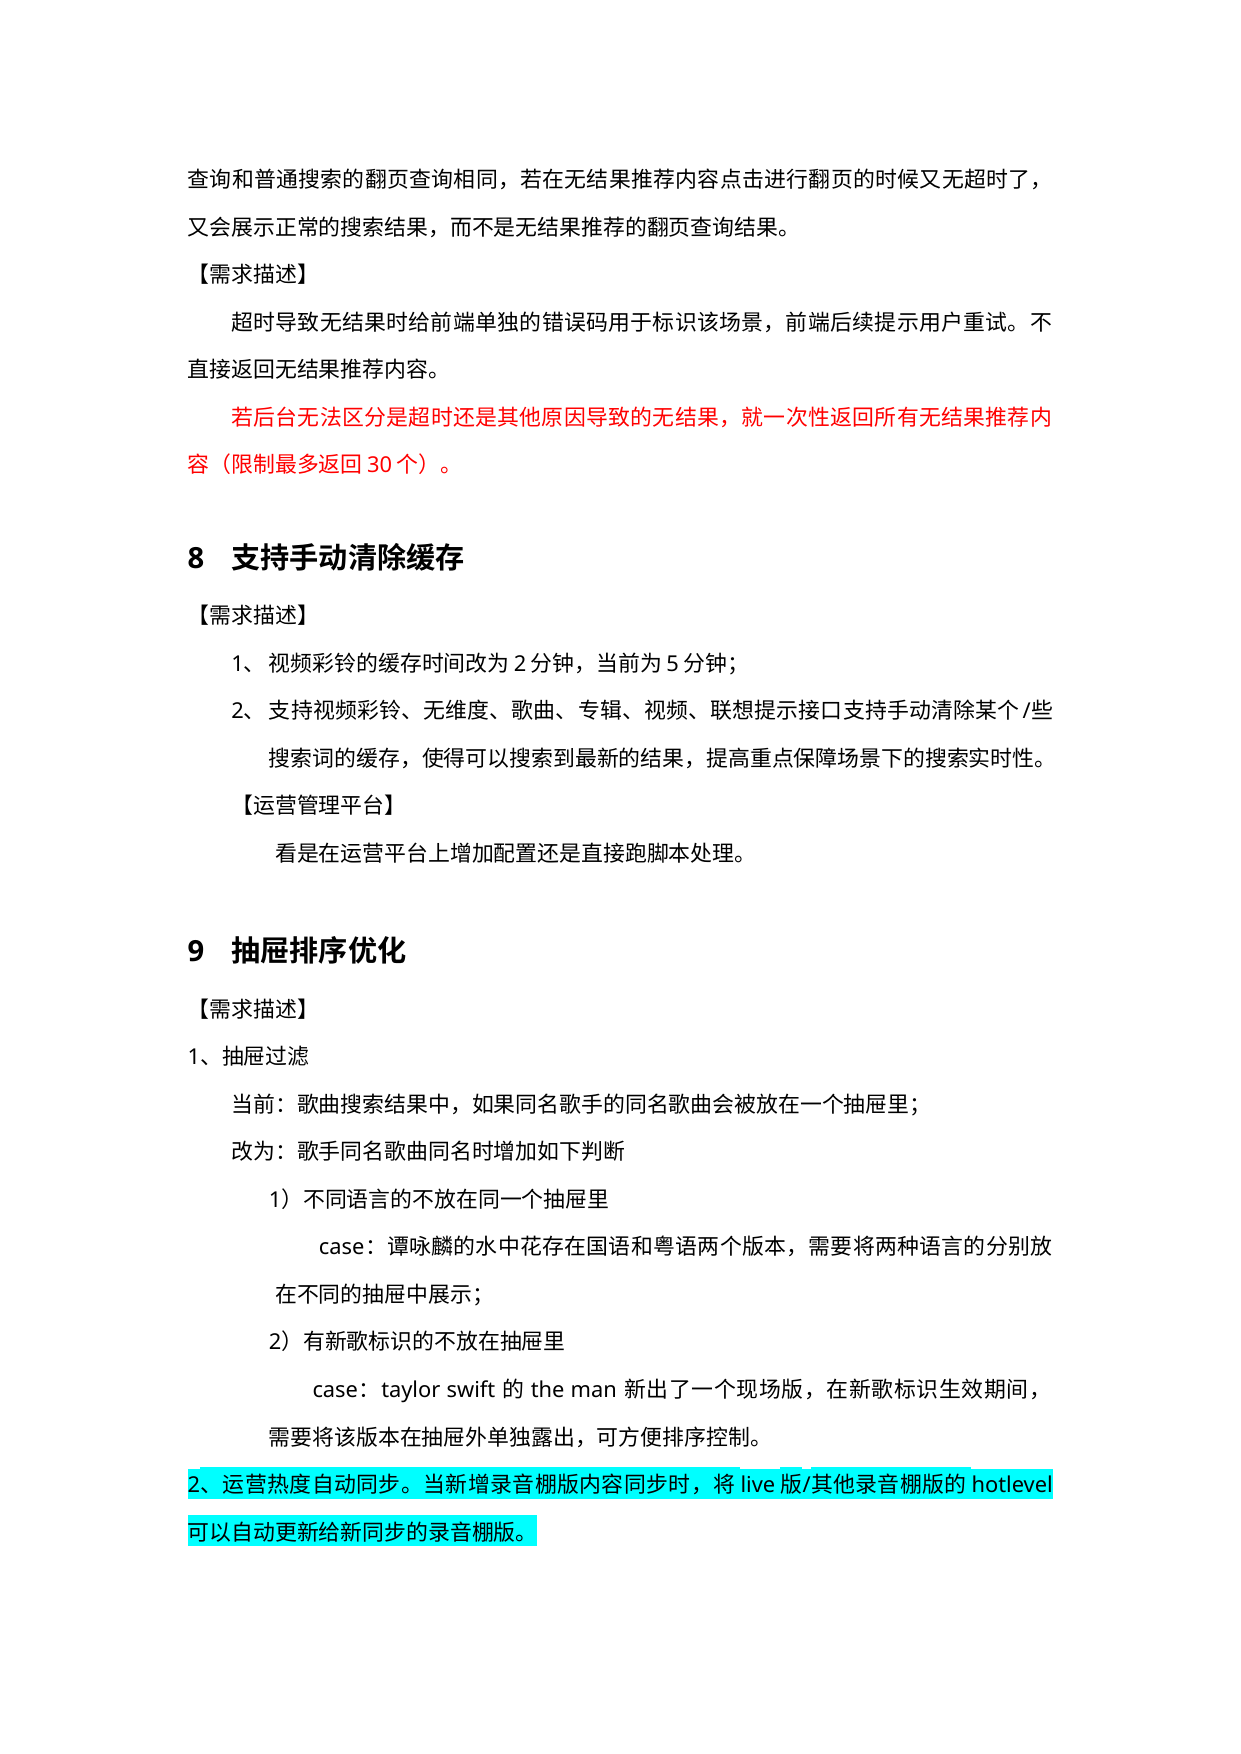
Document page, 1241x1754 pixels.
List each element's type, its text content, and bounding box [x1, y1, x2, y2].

text 【运营管理平台】 [231, 788, 1053, 820]
text 改为：歌手同名歌曲同名时增加如下判断 [187, 1134, 1053, 1166]
list 2）有新歌标识的不放在抽屉里 [268, 1324, 1053, 1356]
text 当前：歌曲搜索结果中，如果同名歌手的同名歌曲会被放在一个抽屉里； [187, 1087, 1053, 1118]
subtitle 支持手动清除缓存 [187, 534, 1053, 577]
text 2、运营热度自动同步。当新增录音棚版内容同步时，将live版/其他录音棚版的hotlevel可以自动更新给新同步的录音棚版。 [187, 1467, 1053, 1546]
text 若后台无法区分是超时还是其他原因导致的无结果，就一次性返回所有无结果推荐内容（限制最多返回30个）。 [187, 399, 1053, 479]
text 1、抽屉过滤 [187, 1039, 1053, 1071]
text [187, 162, 1053, 241]
list case：谭咏麟的水中花存在国语和粤语两个版本，需要将两种语言的分别放在不同的抽屉中展示； [275, 1229, 1053, 1308]
list 支持视频彩铃、无维度、歌曲、专辑、视频、联想提示接口支持手动清除某个/些搜索词的缓存，使得可以搜索到最新的结果，提高重点保障场景下的搜索实时性。 [231, 693, 1053, 772]
text 【需求描述】 [187, 257, 1053, 289]
text 【需求描述】 [187, 598, 1053, 630]
subtitle 抽屉排序优化 [187, 928, 1053, 970]
text 【需求描述】 [187, 992, 1053, 1023]
list 视频彩铃的缓存时间改为2分钟，当前为5分钟； [231, 646, 1053, 677]
text 超时导致无结果时给前端单独的错误码用于标识该场景，前端后续提示用户重试。不直接返回无结果推荐内容。 [187, 304, 1053, 384]
text case：taylor swift 的 the man 新出了一个现场版，在新歌标识生效期间，需要将该版本在抽屉外单独露出，可方便排序控制。 [268, 1372, 1053, 1451]
text 看是在运营平台上增加配置还是直接跑脚本处理。 [231, 836, 1053, 867]
list 1）不同语言的不放在同一个抽屉里 [268, 1182, 1053, 1213]
